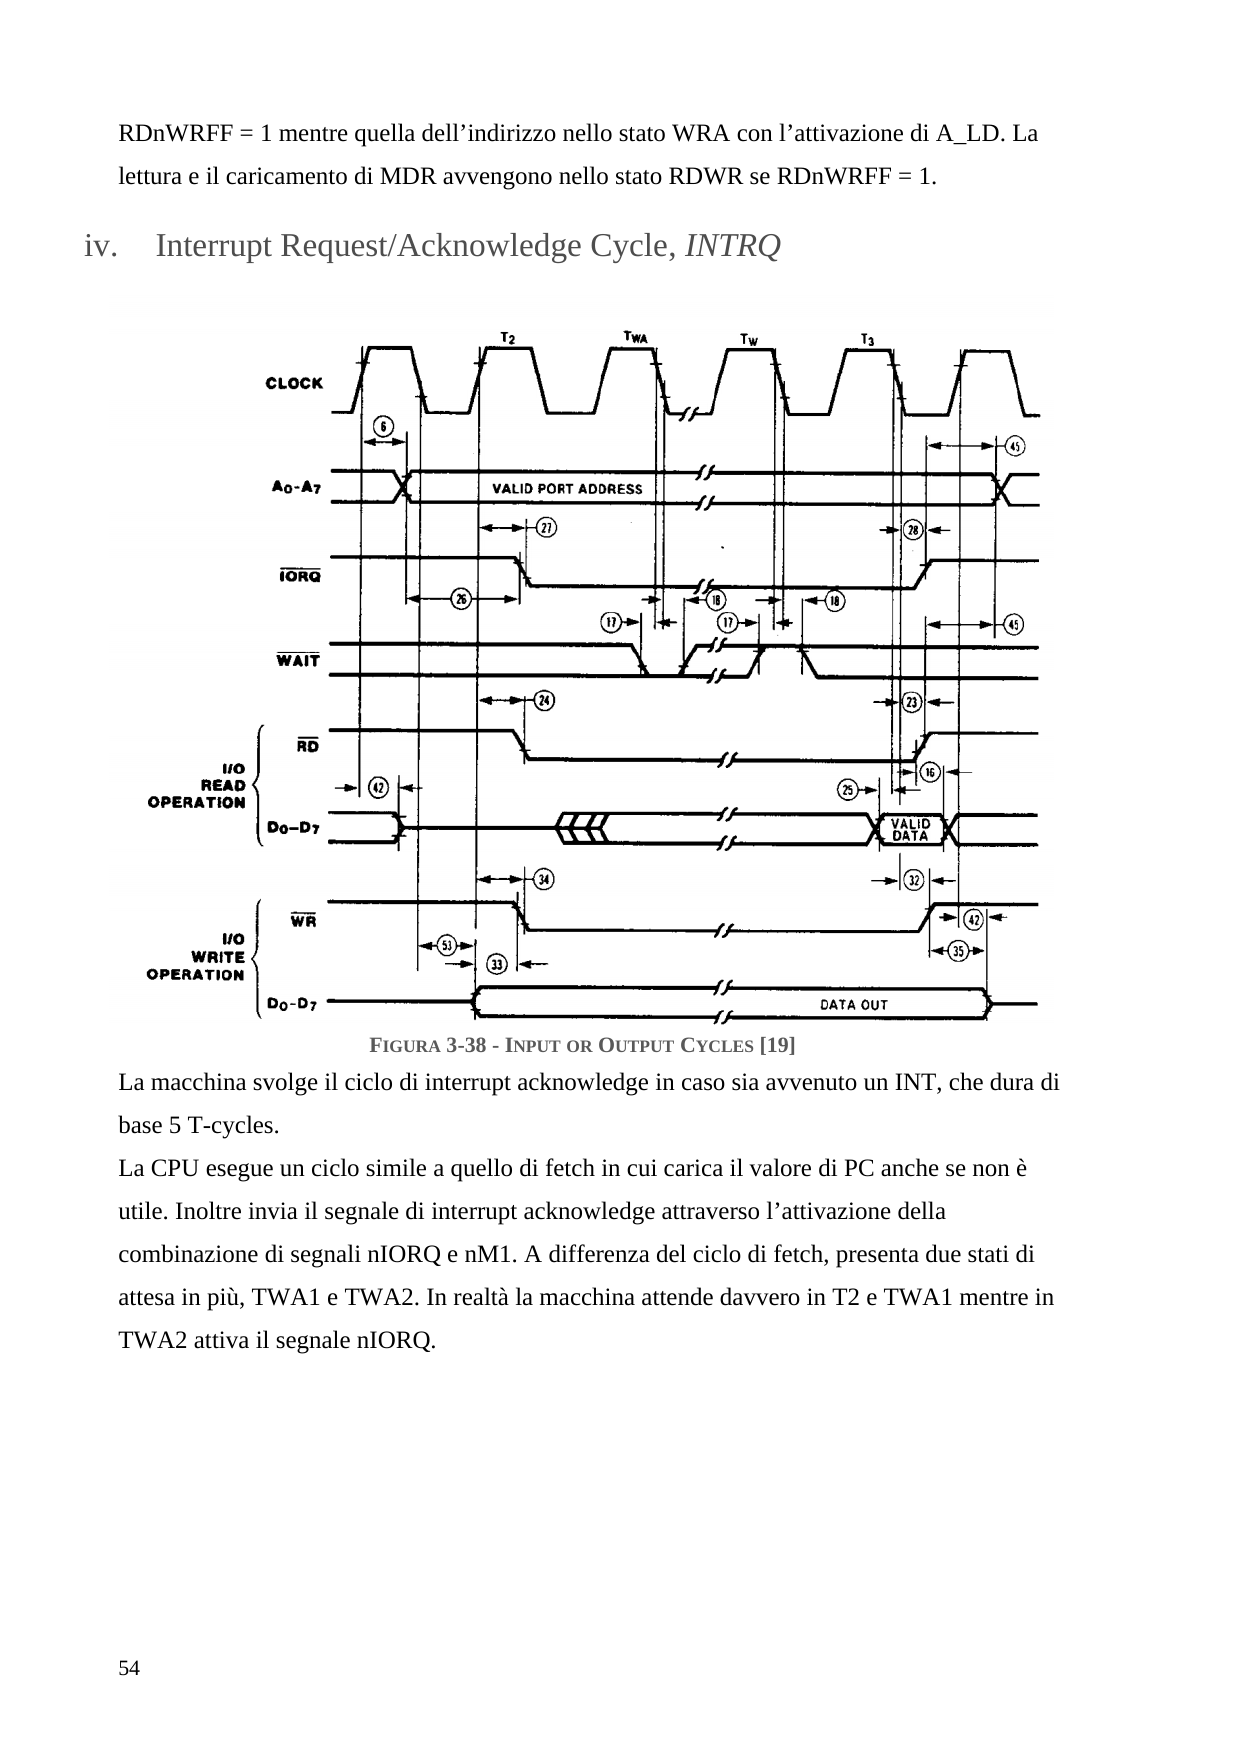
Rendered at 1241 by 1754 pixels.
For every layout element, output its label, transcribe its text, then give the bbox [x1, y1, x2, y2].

picture [603, 1039, 610, 1051]
picture [516, 1044, 522, 1051]
picture [109, 295, 1055, 1051]
subtitle Interrupt Request/Acknowledge Cycle, INTRQ [118, 225, 1063, 263]
